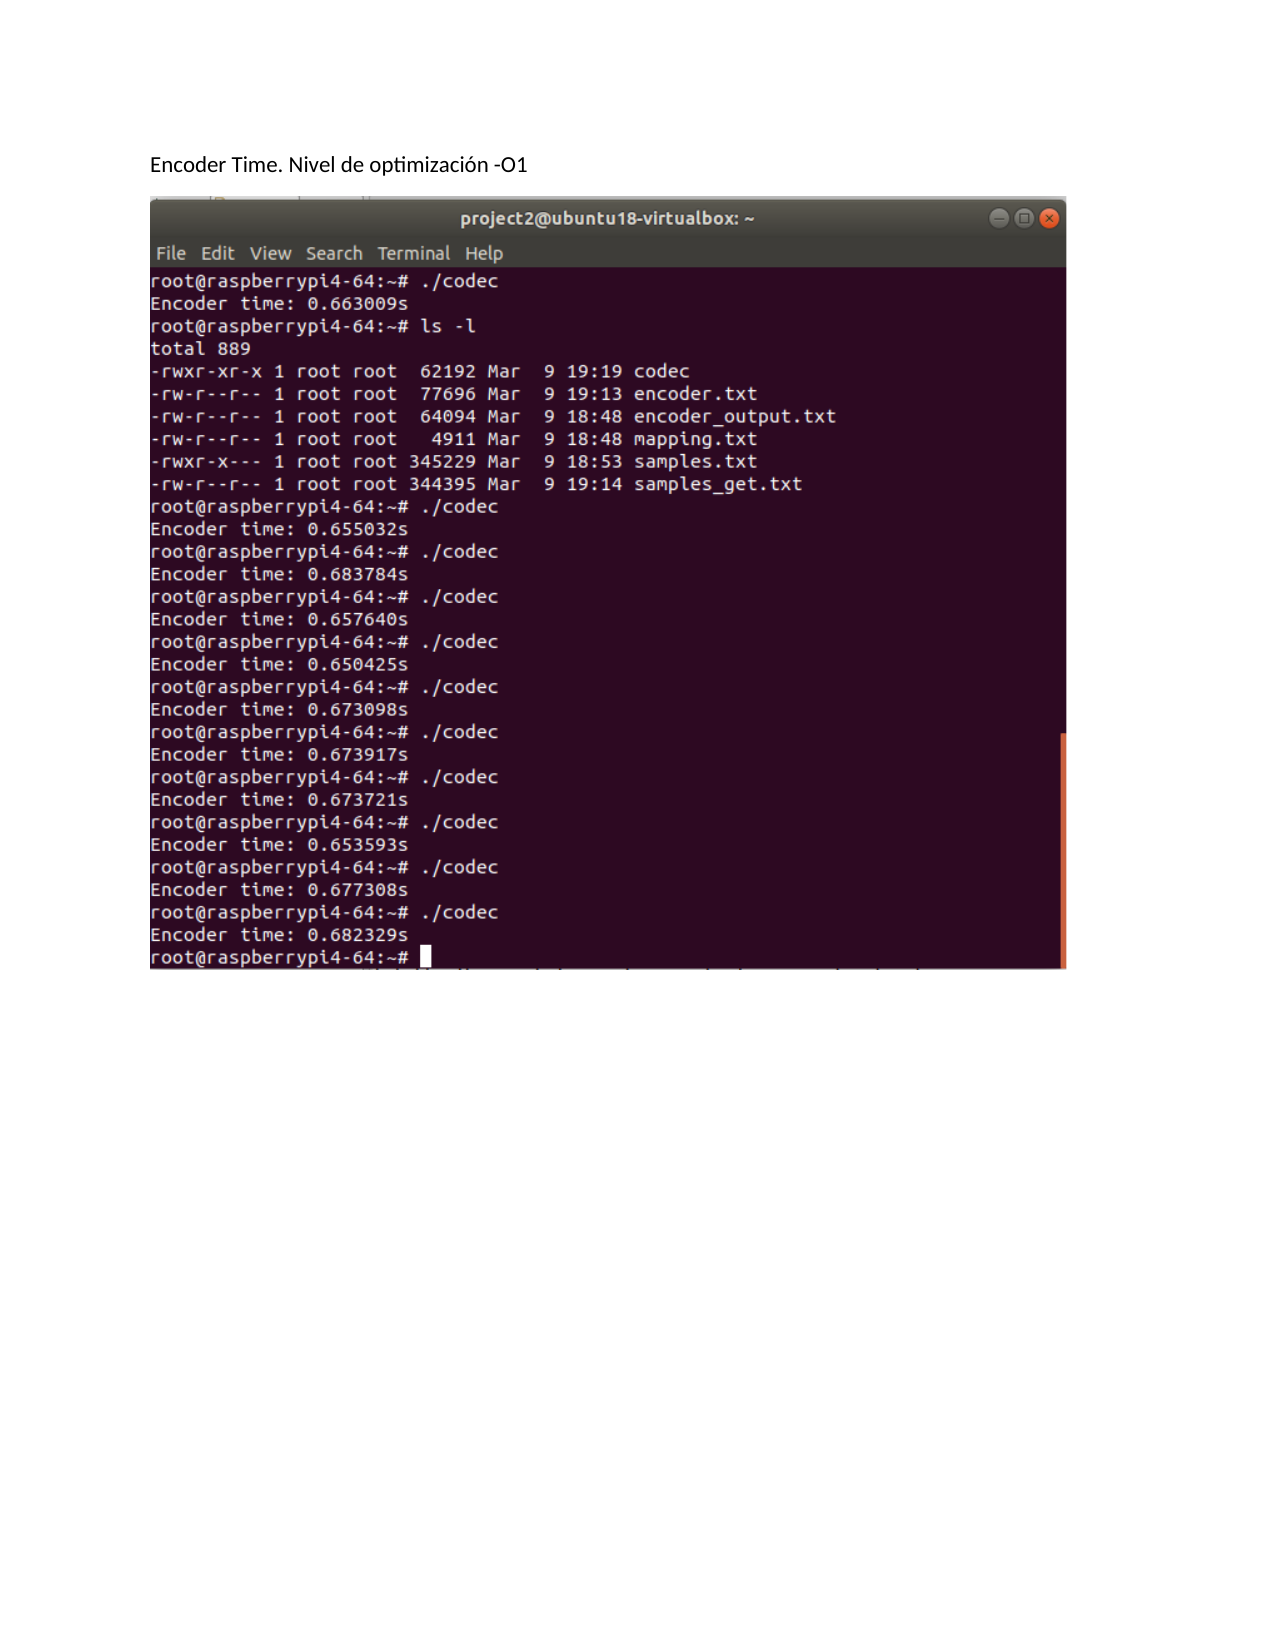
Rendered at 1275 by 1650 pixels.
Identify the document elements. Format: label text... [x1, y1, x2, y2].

text Encoder Time. Nivel de optimización -O1 [150, 150, 1125, 178]
picture [150, 196, 1067, 970]
